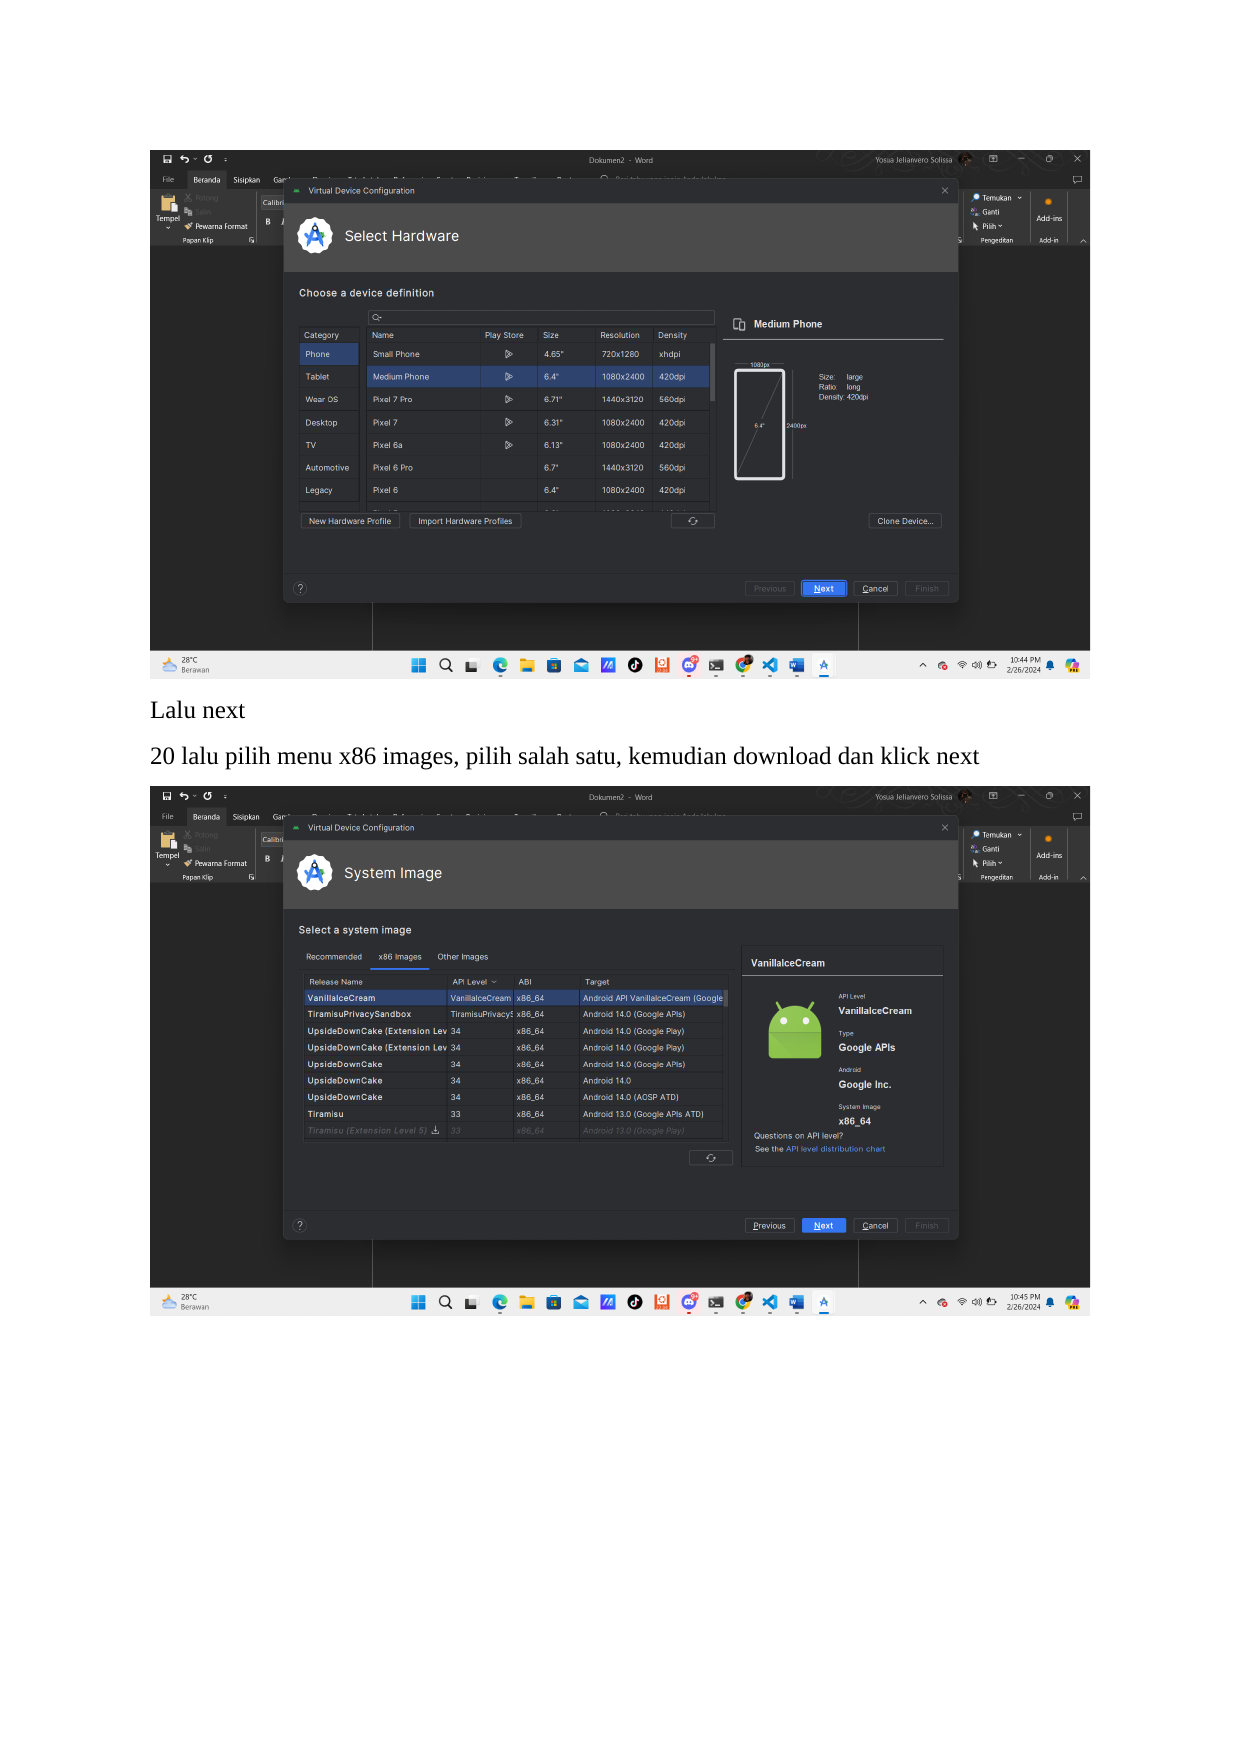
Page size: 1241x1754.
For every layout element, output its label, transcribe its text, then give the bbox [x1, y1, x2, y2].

text Lalu next [150, 695, 1090, 724]
picture [150, 150, 1091, 679]
text 20 lalu pilih menu x86 images, pilih salah satu, kemudian download dan klick next [150, 741, 1090, 769]
picture [150, 786, 1091, 1316]
